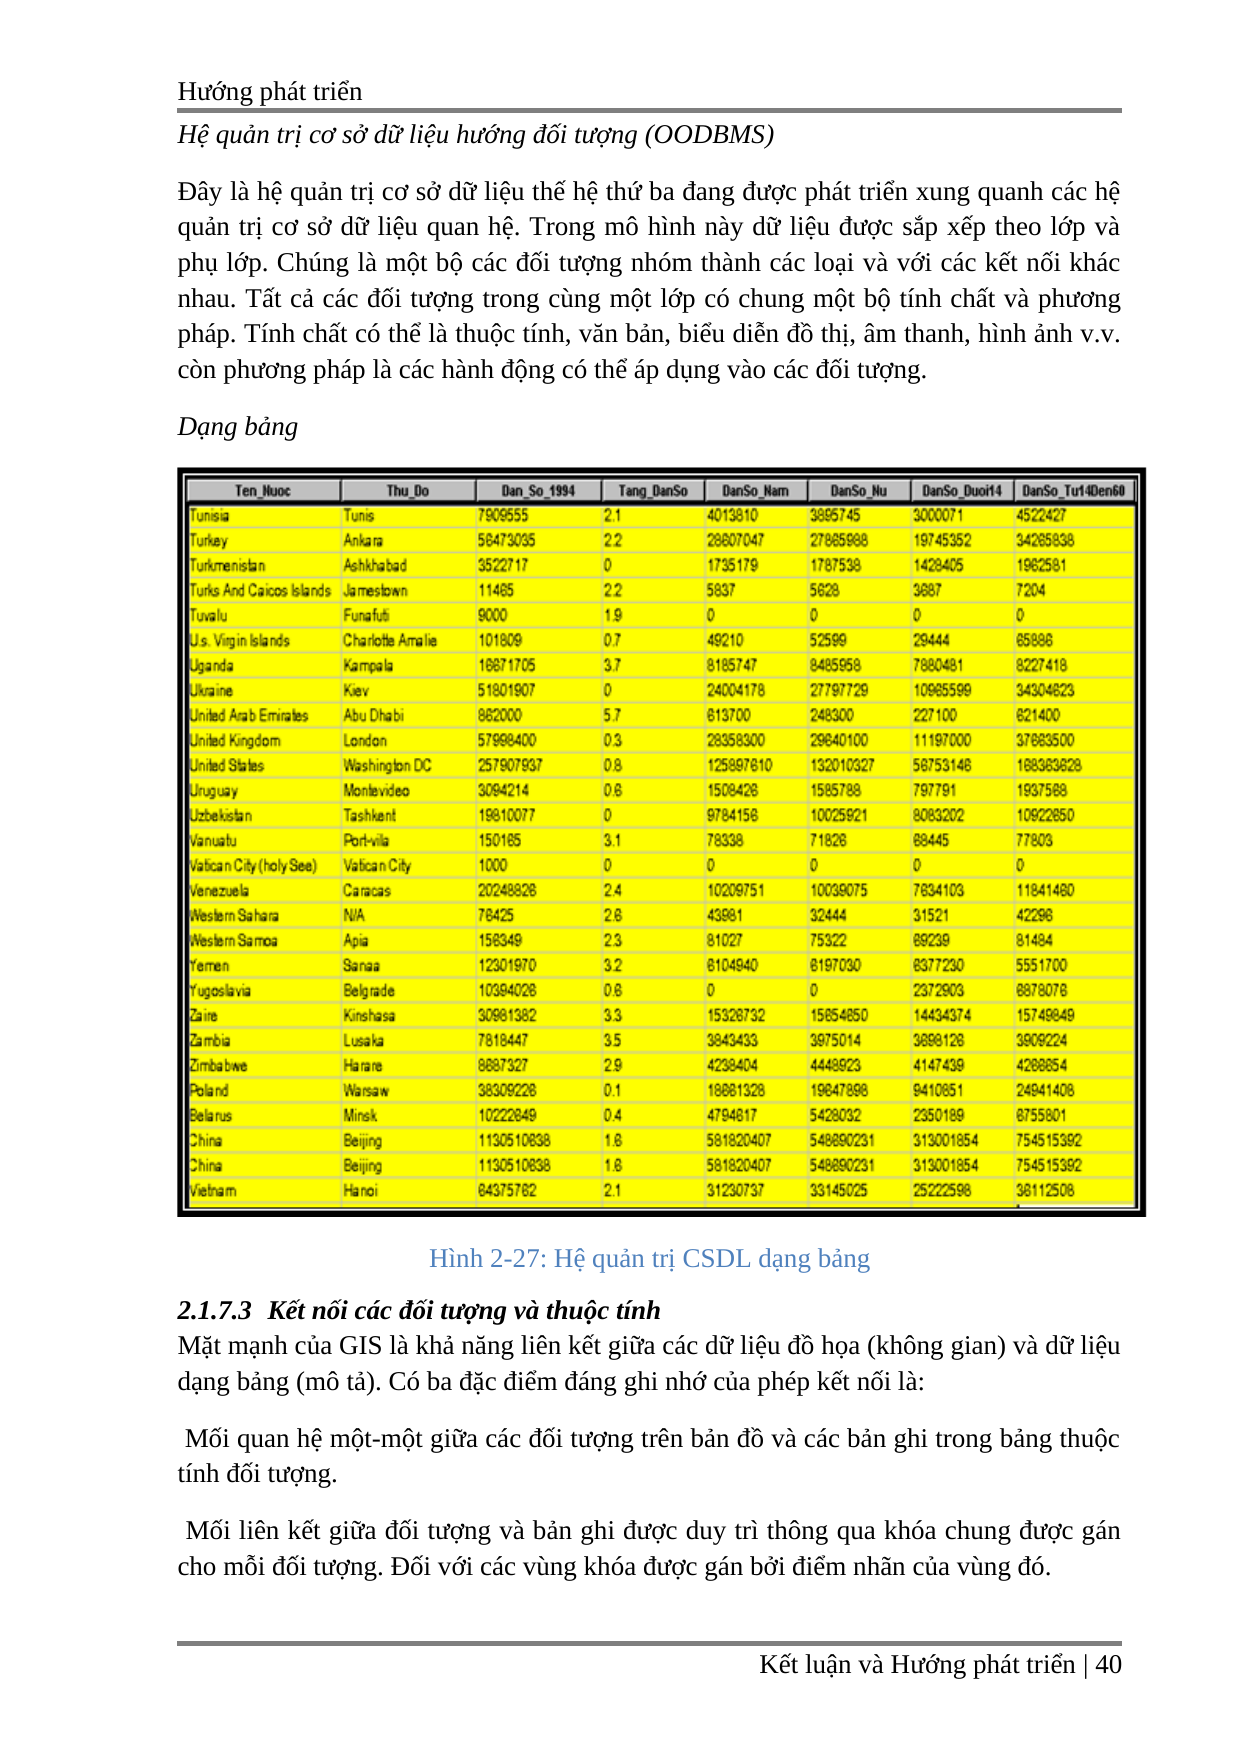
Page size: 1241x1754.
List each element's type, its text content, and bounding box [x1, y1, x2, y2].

text Hệ quản trị cơ sở dữ liệu hướng đối tượng (OODBMS) [177, 118, 1122, 149]
text Mối quan hệ một-một giữa các đối tượng trên bản đồ và các bản ghi trong bảng thuộc tính đối tượng. [177, 1422, 1122, 1489]
text Mặt mạnh của GIS là khả năng liên kết giữa các dữ liệu đồ họa (không gian) và dữ liệu dạng bảng (mô tả). Có ba đặc điểm đáng ghi nhớ của phép kết nối là: [177, 1329, 1122, 1396]
text Đây là hệ quản trị cơ sở dữ liệu thế hệ thứ ba đang được phát triển xung quanh các hệ quản trị cơ sở dữ liệu quan hệ. Trong mô hình này dữ liệu được sắp xếp theo lớp và phụ lớp. Chúng là một bộ các đối tượng nhóm thành các loại và với các kết nối khác nhau. Tất cả các đối tượng trong cùng một lớp có chung một bộ tính chất và phương pháp. Tính chất có thể là thuộc tính, văn bản, biểu diễn đồ thị, âm thanh, hình ảnh v.v. còn phương pháp là các hành động có thể áp dụng vào các đối tượng. [177, 175, 1122, 384]
text Hình 2-27: Hệ quản trị CSDL dạng bảng [177, 1242, 1122, 1273]
picture [177, 466, 1148, 1217]
text Dạng bảng [177, 410, 1122, 441]
text Mối liên kết giữa đối tượng và bản ghi được duy trì thông qua khóa chung được gán cho mỗi đối tượng. Đối với các vùng khóa được gán bởi điểm nhãn của vùng đó. [177, 1514, 1122, 1581]
subtitle Kết nối các đối tượng và thuộc tính [177, 1294, 1122, 1325]
